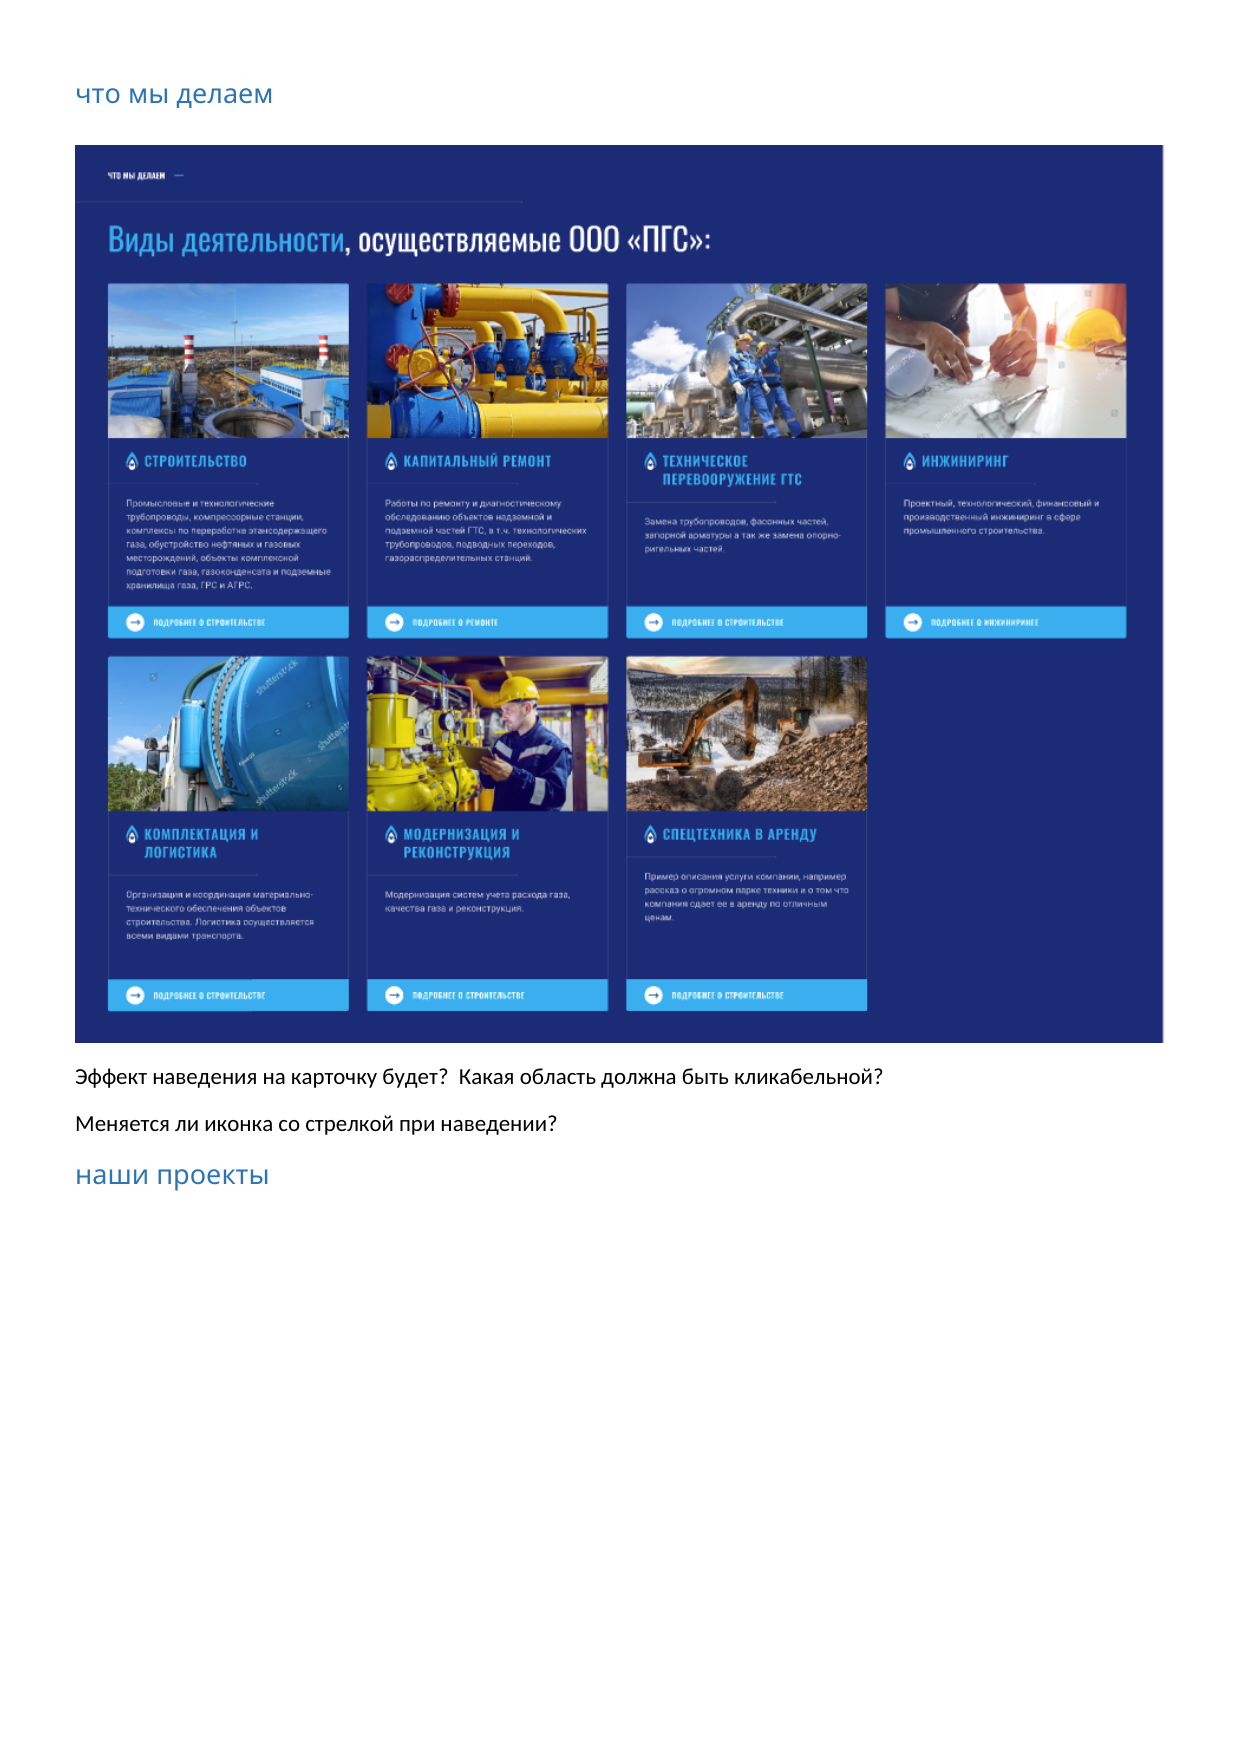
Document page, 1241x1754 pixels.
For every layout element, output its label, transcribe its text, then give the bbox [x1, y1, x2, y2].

text Меняется ли иконка со стрелкой при наведении? [75, 1109, 1165, 1137]
text Эффект наведения на карточку будет? Какая область должна быть кликабельной? [75, 1062, 1165, 1090]
subtitle наши проекты [75, 1156, 1165, 1192]
subtitle что мы делаем [75, 75, 1165, 112]
picture [75, 145, 1166, 1043]
